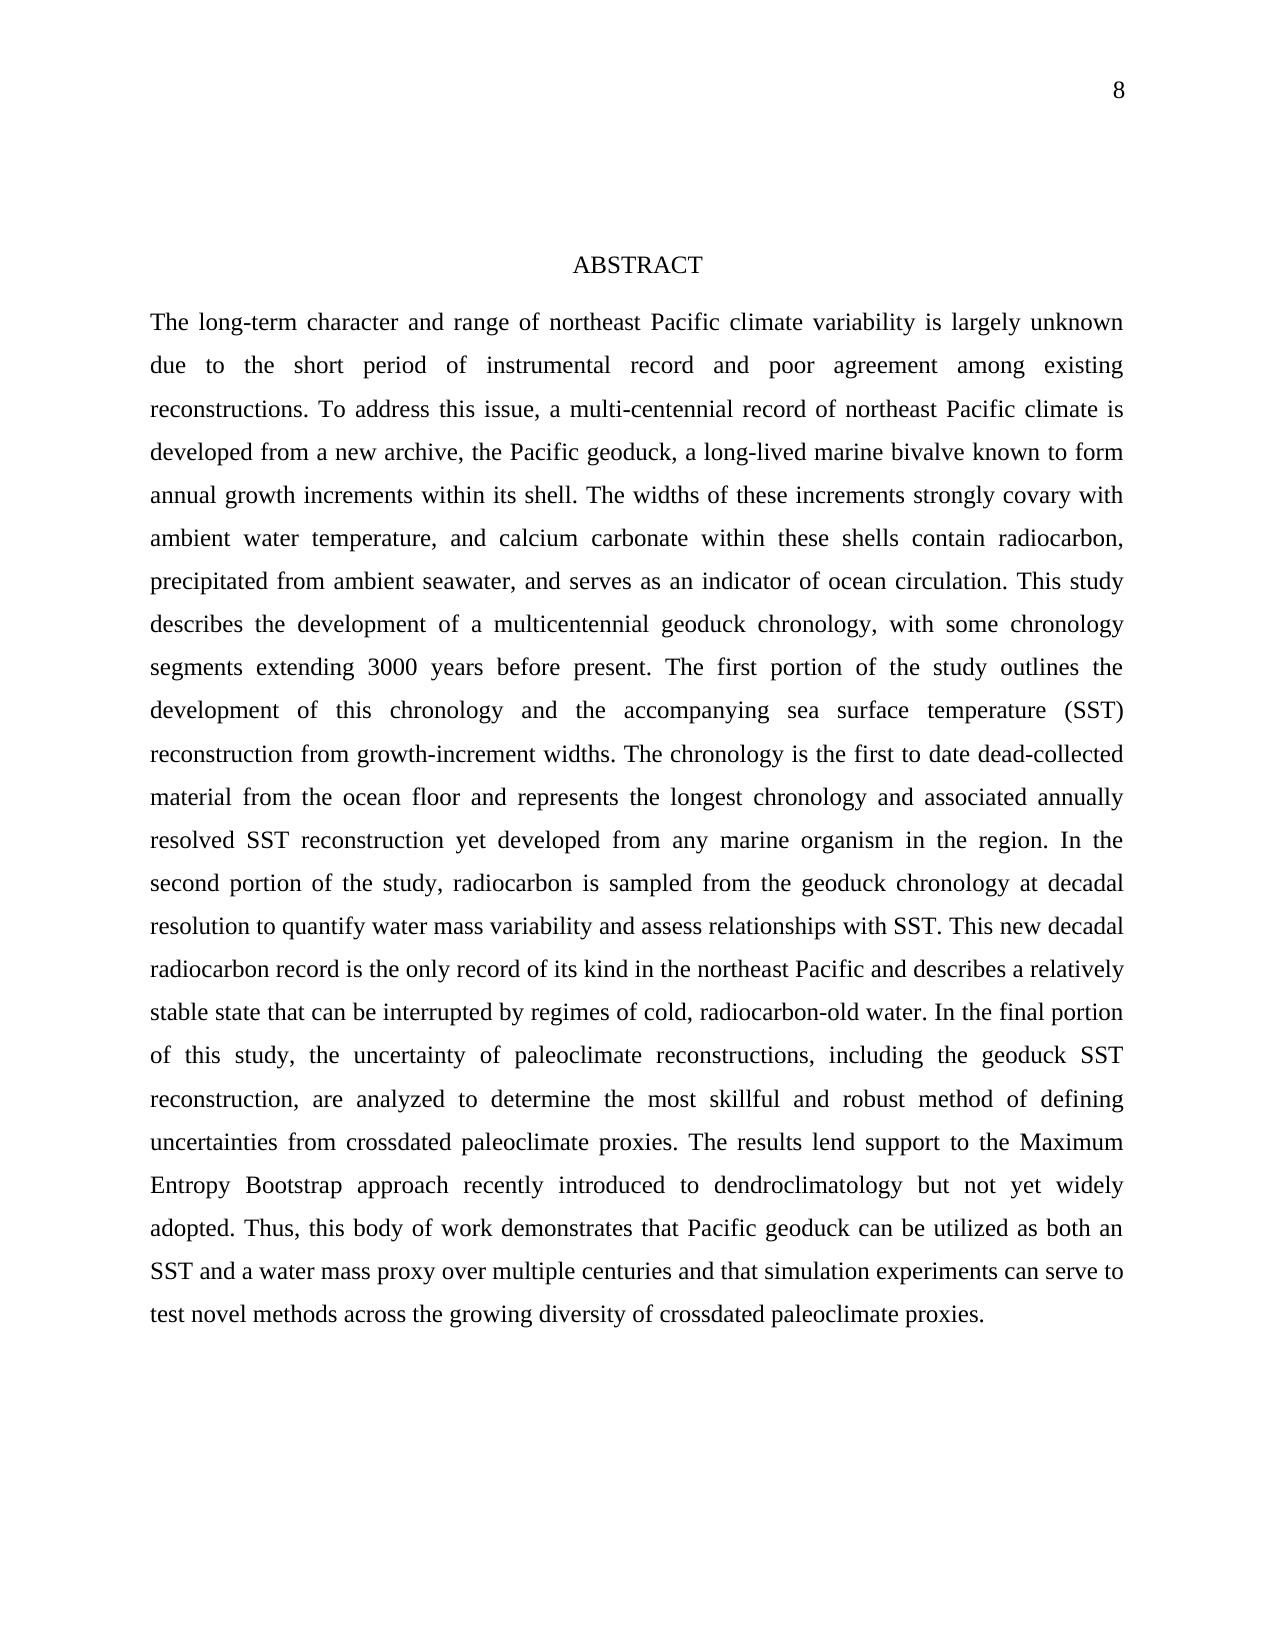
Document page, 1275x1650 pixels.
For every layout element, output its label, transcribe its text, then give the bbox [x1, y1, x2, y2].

text The long-term character and range of northeast Pacific climate variability is largely unknown due to the short period of instrumental record and poor agreement among existing reconstructions. To address this issue, a multi-centennial record of northeast Pacific climate is developed from a new archive, the Pacific geoduck, a long-lived marine bivalve known to form annual growth increments within its shell. The widths of these increments strongly covary with ambient water temperature, and calcium carbonate within these shells contain radiocarbon, precipitated from ambient seawater, and serves as an indicator of ocean circulation. This study describes the development of a multicentennial geoduck chronology, with some chronology segments extending 3000 years before present. The first portion of the study outlines the development of this chronology and the accompanying sea surface temperature (SST) reconstruction from growth-increment widths. The chronology is the first to date dead-collected material from the ocean floor and represents the longest chronology and associated annually resolved SST reconstruction yet developed from any marine organism in the region. In the second portion of the study, radiocarbon is sampled from the geoduck chronology at decadal resolution to quantify water mass variability and assess relationships with SST. This new decadal radiocarbon record is the only record of its kind in the northeast Pacific and describes a relatively stable state that can be interrupted by regimes of cold, radiocarbon-old water. In the final portion of this study, the uncertainty of paleoclimate reconstructions, including the geoduck SST reconstruction, are analyzed to determine the most skillful and robust method of defining uncertainties from crossdated paleoclimate proxies. The results lend support to the Maximum Entropy Bootstrap approach recently introduced to dendroclimatology but not yet widely adopted. Thus, this body of work demonstrates that Pacific geoduck can be utilized as both an SST and a water mass proxy over multiple centuries and that simulation experiments can serve to test novel methods across the growing diversity of crossdated paleoclimate proxies. [150, 307, 1125, 1328]
subtitle ABSTRACT [150, 250, 1125, 279]
